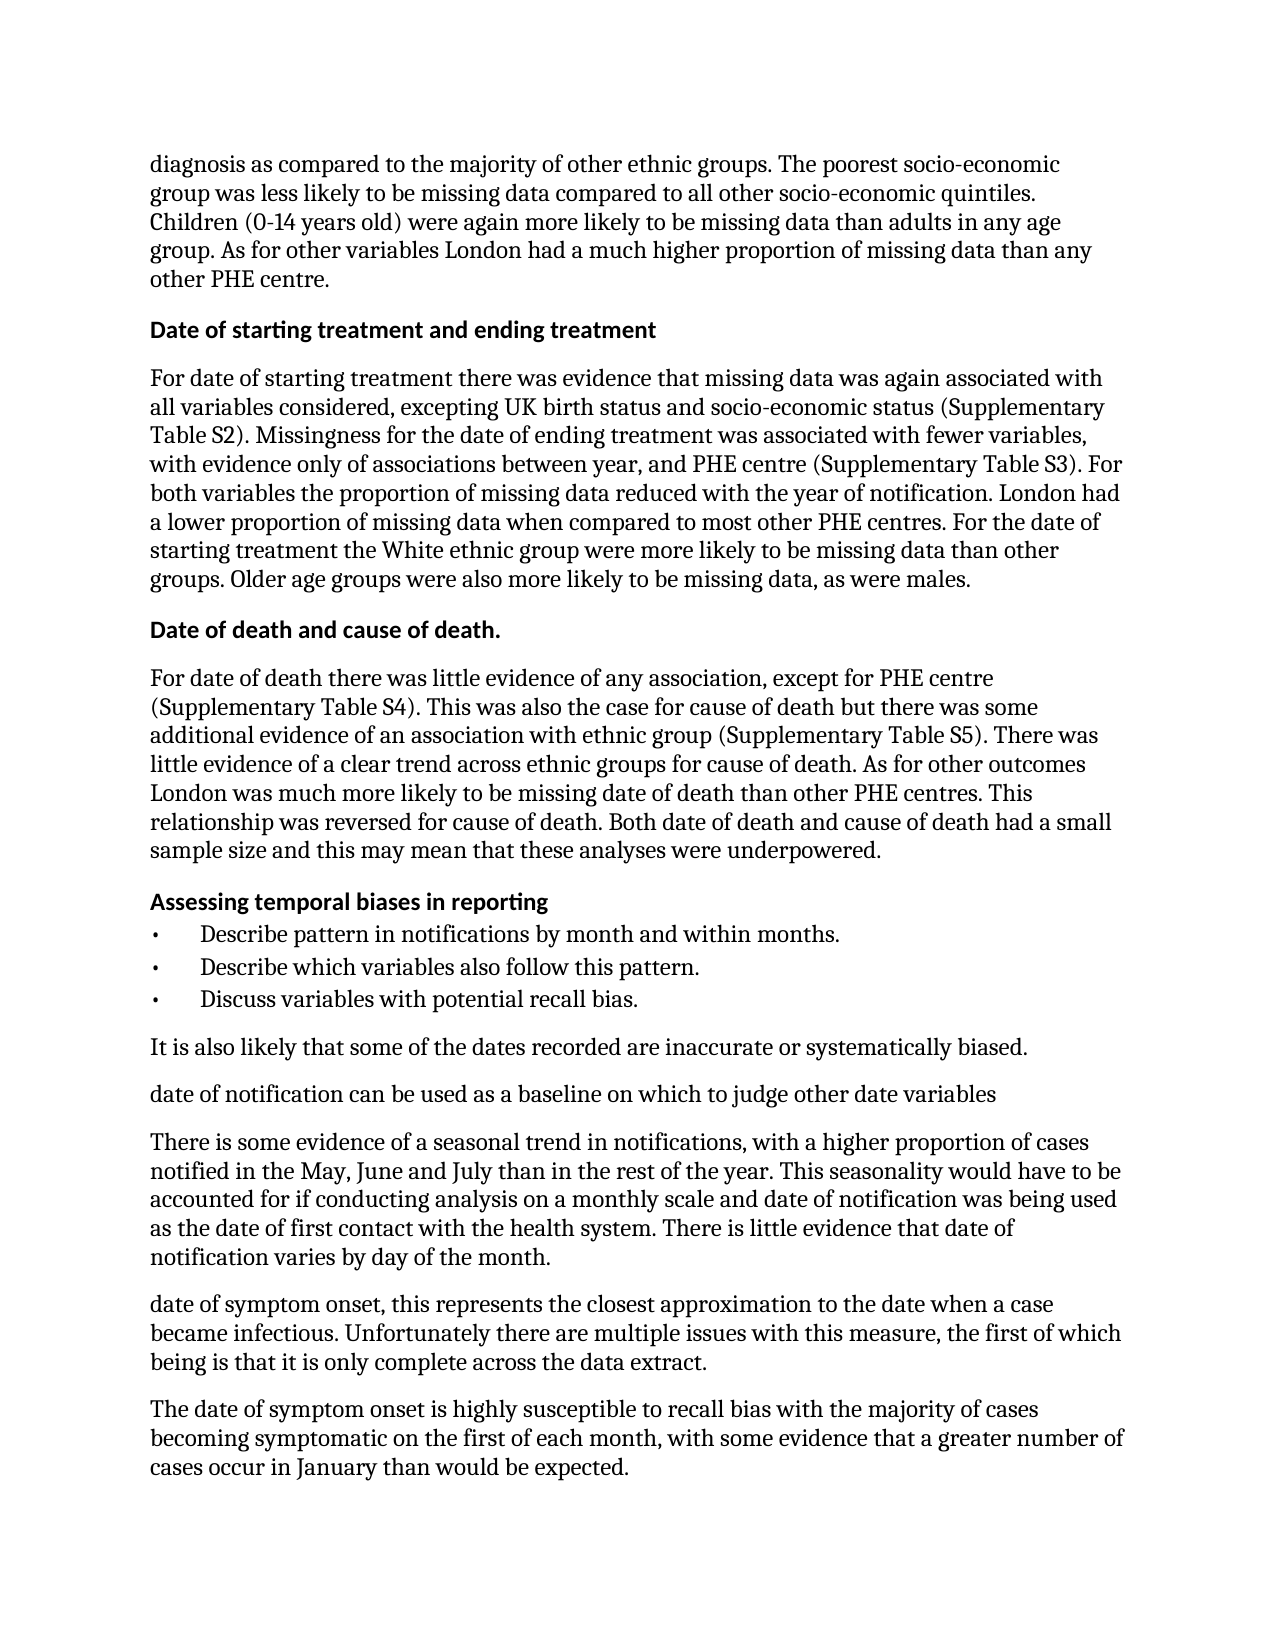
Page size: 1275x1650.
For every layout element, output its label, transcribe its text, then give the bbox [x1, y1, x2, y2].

subtitle Date of starting treatment and ending treatment [150, 314, 1125, 345]
text It is also likely that some of the dates recorded are inaccurate or systematically biased. [150, 1033, 1125, 1062]
text date of notification can be used as a baseline on which to judge other date variables [150, 1080, 1125, 1109]
subtitle Date of death and cause of death. [150, 615, 1125, 645]
list Describe pattern in notifications by month and within months. [150, 920, 1125, 949]
subtitle Assessing temporal biases in reporting [150, 886, 1125, 917]
text date of symptom onset, this represents the closest approximation to the date when a case became infectious. Unfortunately there are multiple issues with this measure, the first of which being is that it is only complete across the data extract. [150, 1290, 1125, 1377]
text There is some evidence of a seasonal trend in notifications, with a higher proportion of cases notified in the May, June and July than in the rest of the year. This seasonality would have to be accounted for if conducting analysis on a monthly scale and date of notification was being used as the date of first contact with the health system. There is little evidence that date of notification varies by day of the month. [150, 1128, 1125, 1272]
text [150, 150, 1125, 294]
text The date of symptom onset is highly susceptible to recall bias with the majority of cases becoming symptomatic on the first of each month, with some evidence that a greater number of cases occur in January than would be expected. [150, 1395, 1125, 1482]
list Describe which variables also follow this pattern. [150, 953, 1125, 982]
text For date of death there was little evidence of any association, except for PHE centre (Supplementary Table S4). This was also the case for cause of death but there was some additional evidence of an association with ethnic group (Supplementary Table S5). There was little evidence of a clear trend across ethnic groups for cause of death. As for other outcomes London was much more likely to be missing date of death than other PHE centres. This relationship was reversed for cause of death. Both date of death and cause of death had a small sample size and this may mean that these analyses were underpowered. [150, 664, 1125, 865]
list Discuss variables with potential recall bias. [150, 985, 1125, 1014]
text For date of starting treatment there was evidence that missing data was again associated with all variables considered, excepting UK birth status and socio-economic status (Supplementary Table S2). Missingness for the date of ending treatment was associated with fewer variables, with evidence only of associations between year, and PHE centre (Supplementary Table S3). For both variables the proportion of missing data reduced with the year of notification. London had a lower proportion of missing data when compared to most other PHE centres. For the date of starting treatment the White ethnic group were more likely to be missing data than other groups. Older age groups were also more likely to be missing data, as were males. [150, 364, 1125, 594]
